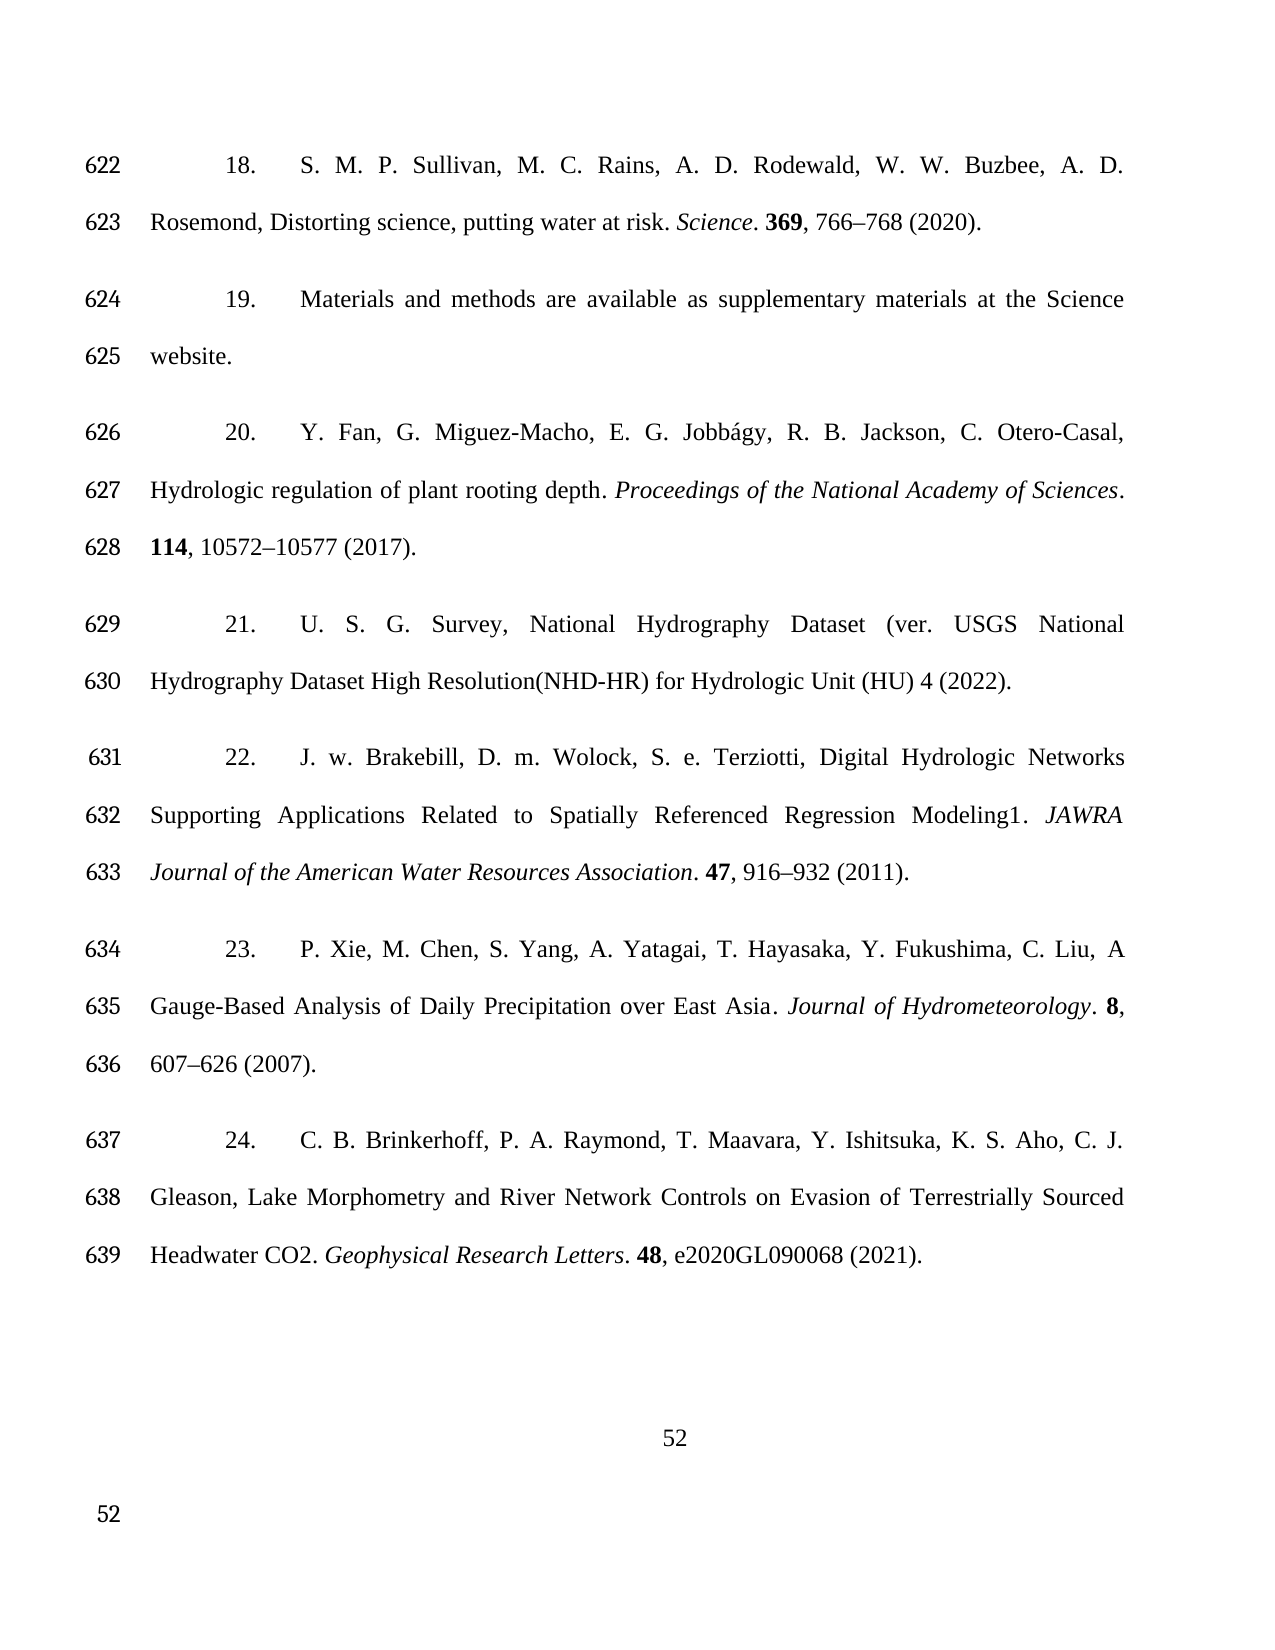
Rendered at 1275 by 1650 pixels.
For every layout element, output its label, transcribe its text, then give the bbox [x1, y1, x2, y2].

text 20. Y. Fan, G. Miguez-Macho, E. G. Jobbágy, R. B. Jackson, C. Otero-Casal, Hydrologic regulation of plant rooting depth. Proceedings of the National Academy of Sciences. 114, 10572–10577 (2017). [150, 417, 1125, 561]
text 18. S. M. P. Sullivan, M. C. Rains, A. D. Rodewald, W. W. Buzbee, A. D. Rosemond, Distorting science, putting water at risk. Science. 369, 766–768 (2020). [150, 150, 1125, 236]
text 19. Materials and methods are available as supplementary materials at the Science website. [150, 284, 1125, 370]
text 24. C. B. Brinkerhoff, P. A. Raymond, T. Maavara, Y. Ishitsuka, K. S. Aho, C. J. Gleason, Lake Morphometry and River Network Controls on Evasion of Terrestrially Sourced Headwater CO2. Geophysical Research Letters. 48, e2020GL090068 (2021). [150, 1125, 1125, 1269]
text 21. U. S. G. Survey, National Hydrography Dataset (ver. USGS National Hydrography Dataset High Resolution(NHD-HR) for Hydrologic Unit (HU) 4 (2022). [150, 609, 1125, 695]
text 23. P. Xie, M. Chen, S. Yang, A. Yatagai, T. Hayasaka, Y. Fukushima, C. Liu, A Gauge-Based Analysis of Daily Precipitation over East Asia. Journal of Hydrometeorology. 8, 607–626 (2007). [150, 934, 1125, 1077]
text 22. J. w. Brakebill, D. m. Wolock, S. e. Terziotti, Digital Hydrologic Networks Supporting Applications Related to Spatially Referenced Regression Modeling1. JAWRA Journal of the American Water Resources Association. 47, 916–932 (2011). [150, 742, 1125, 886]
